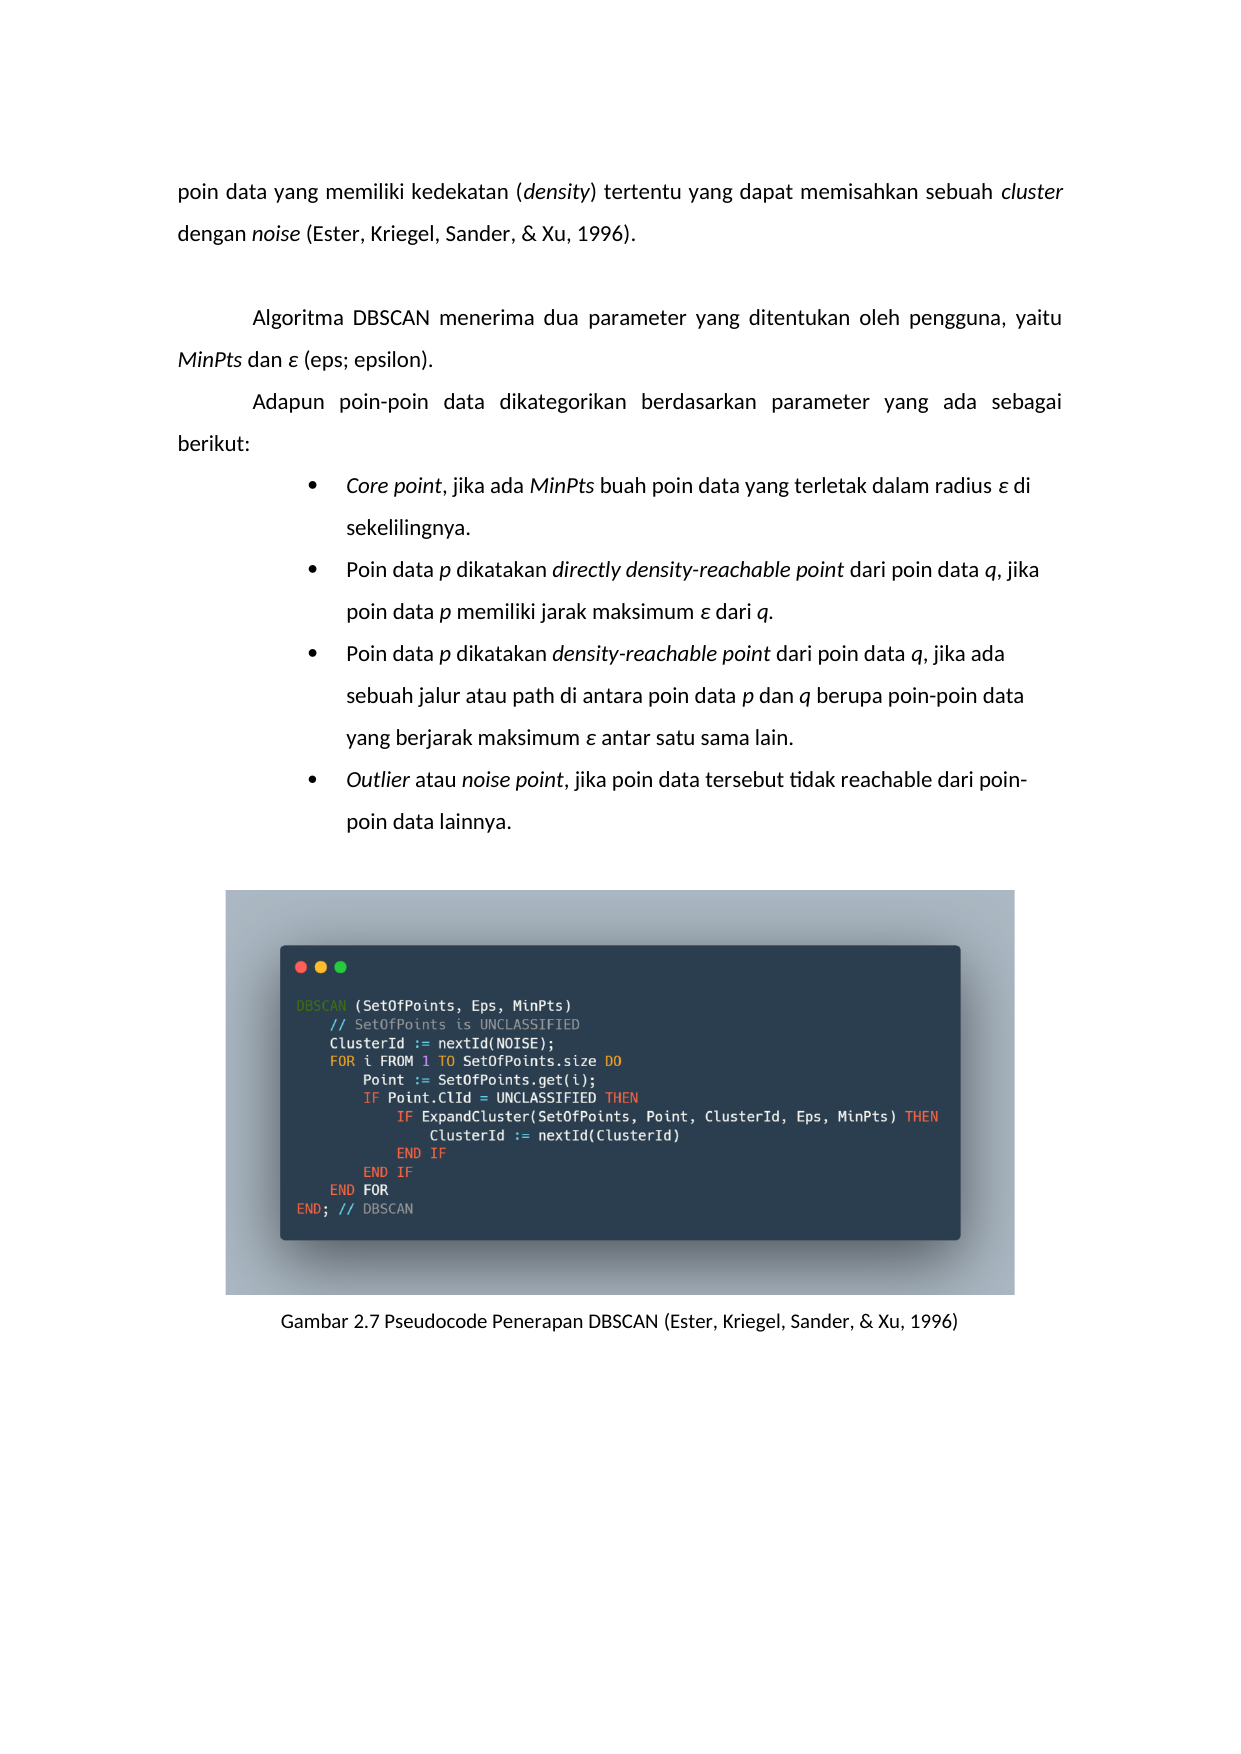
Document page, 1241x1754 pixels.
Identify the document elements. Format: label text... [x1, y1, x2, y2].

list Poin data p dikatakan density-reachable point dari poin data q, jika ada sebuah jalur atau path di antara poin data p dan q berupa poin-poin data yang berjarak maksimum ε antar satu sama lain. [308, 639, 1063, 751]
text Gambar 2.5 Pseudocode Penerapan DBSCAN [176, 1309, 1063, 1334]
picture [225, 890, 1015, 1295]
list Core point, jika ada MinPts buah poin data yang terletak dalam radius ε di sekelilingnya. [308, 471, 1063, 541]
list Poin data p dikatakan directly density-reachable point dari poin data q, jika poin data p memiliki jarak maksimum ε dari q. [308, 555, 1063, 625]
list Outlier atau noise point, jika poin data tersebut tidak reachable dari poin-poin data lainnya. [308, 765, 1063, 835]
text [177, 177, 1063, 247]
text Algoritma DBSCAN menerima dua parameter yang ditentukan oleh pengguna, yaitu MinPts dan ε (eps; epsilon). [177, 303, 1063, 373]
text Adapun poin-poin data dikategorikan berdasarkan parameter yang ada sebagai berikut: [177, 387, 1063, 457]
